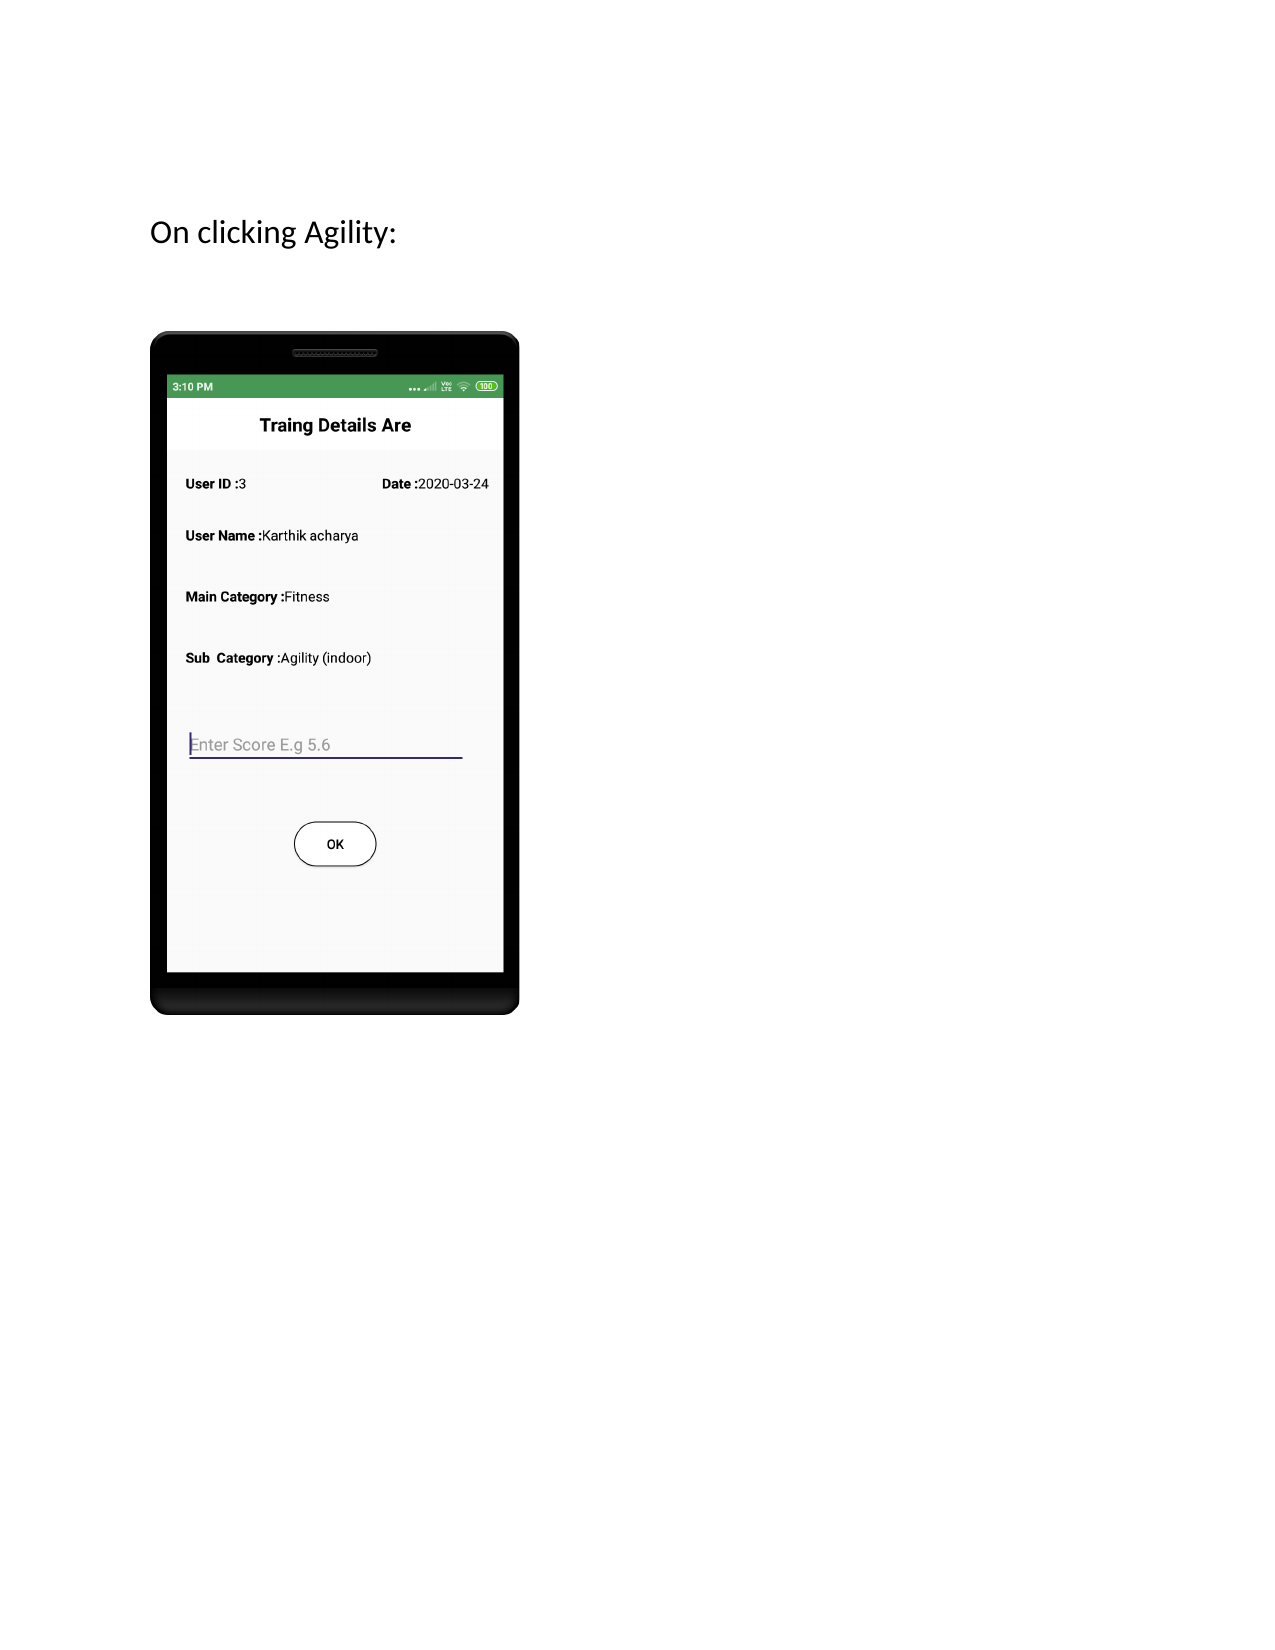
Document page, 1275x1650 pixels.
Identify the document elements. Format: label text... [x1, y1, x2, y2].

text On clicking Agility: [150, 211, 1125, 251]
picture [150, 331, 520, 1015]
